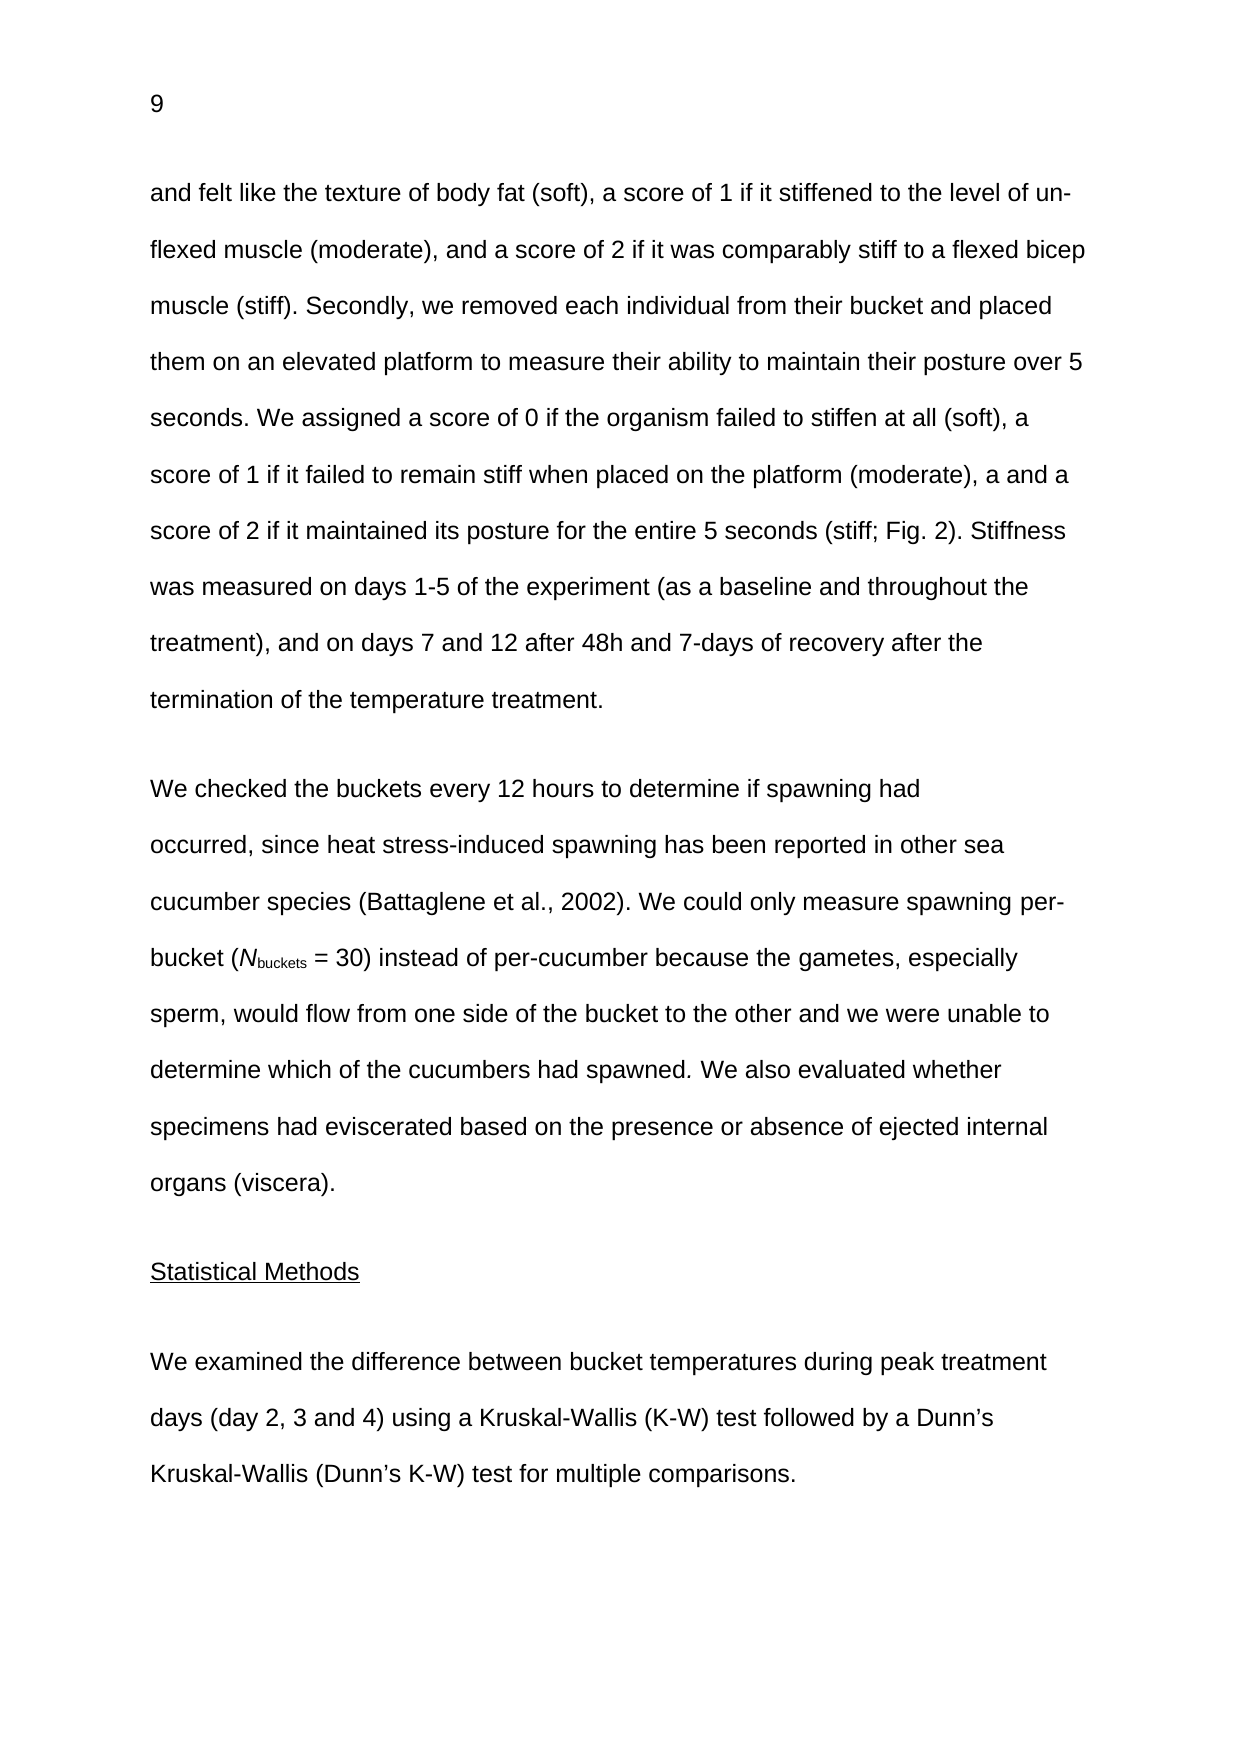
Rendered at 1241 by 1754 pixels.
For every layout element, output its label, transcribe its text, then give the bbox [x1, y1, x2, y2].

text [150, 174, 1090, 718]
subtitle Statistical Methods [150, 1253, 1090, 1290]
text We checked the buckets every 12 hours to determine if spawning had occurred, since heat stress-induced spawning has been reported in other sea cucumber species (Battaglene et al., 2002). We could only measure spawning per-bucket (Nbuckets = 30) instead of per-cucumber because the gametes, especially sperm, would flow from one side of the bucket to the other and we were unable to determine which of the cucumbers had spawned. We also evaluated whether specimens had eviscerated based on the presence or absence of ejected internal organs (viscera). [150, 769, 1090, 1201]
text We examined the difference between bucket temperatures during peak treatment days (day 2, 3 and 4) using a Kruskal-Wallis (K-W) test followed by a Dunn’s Kruskal-Wallis (Dunn’s K-W) test for multiple comparisons. [150, 1342, 1090, 1492]
